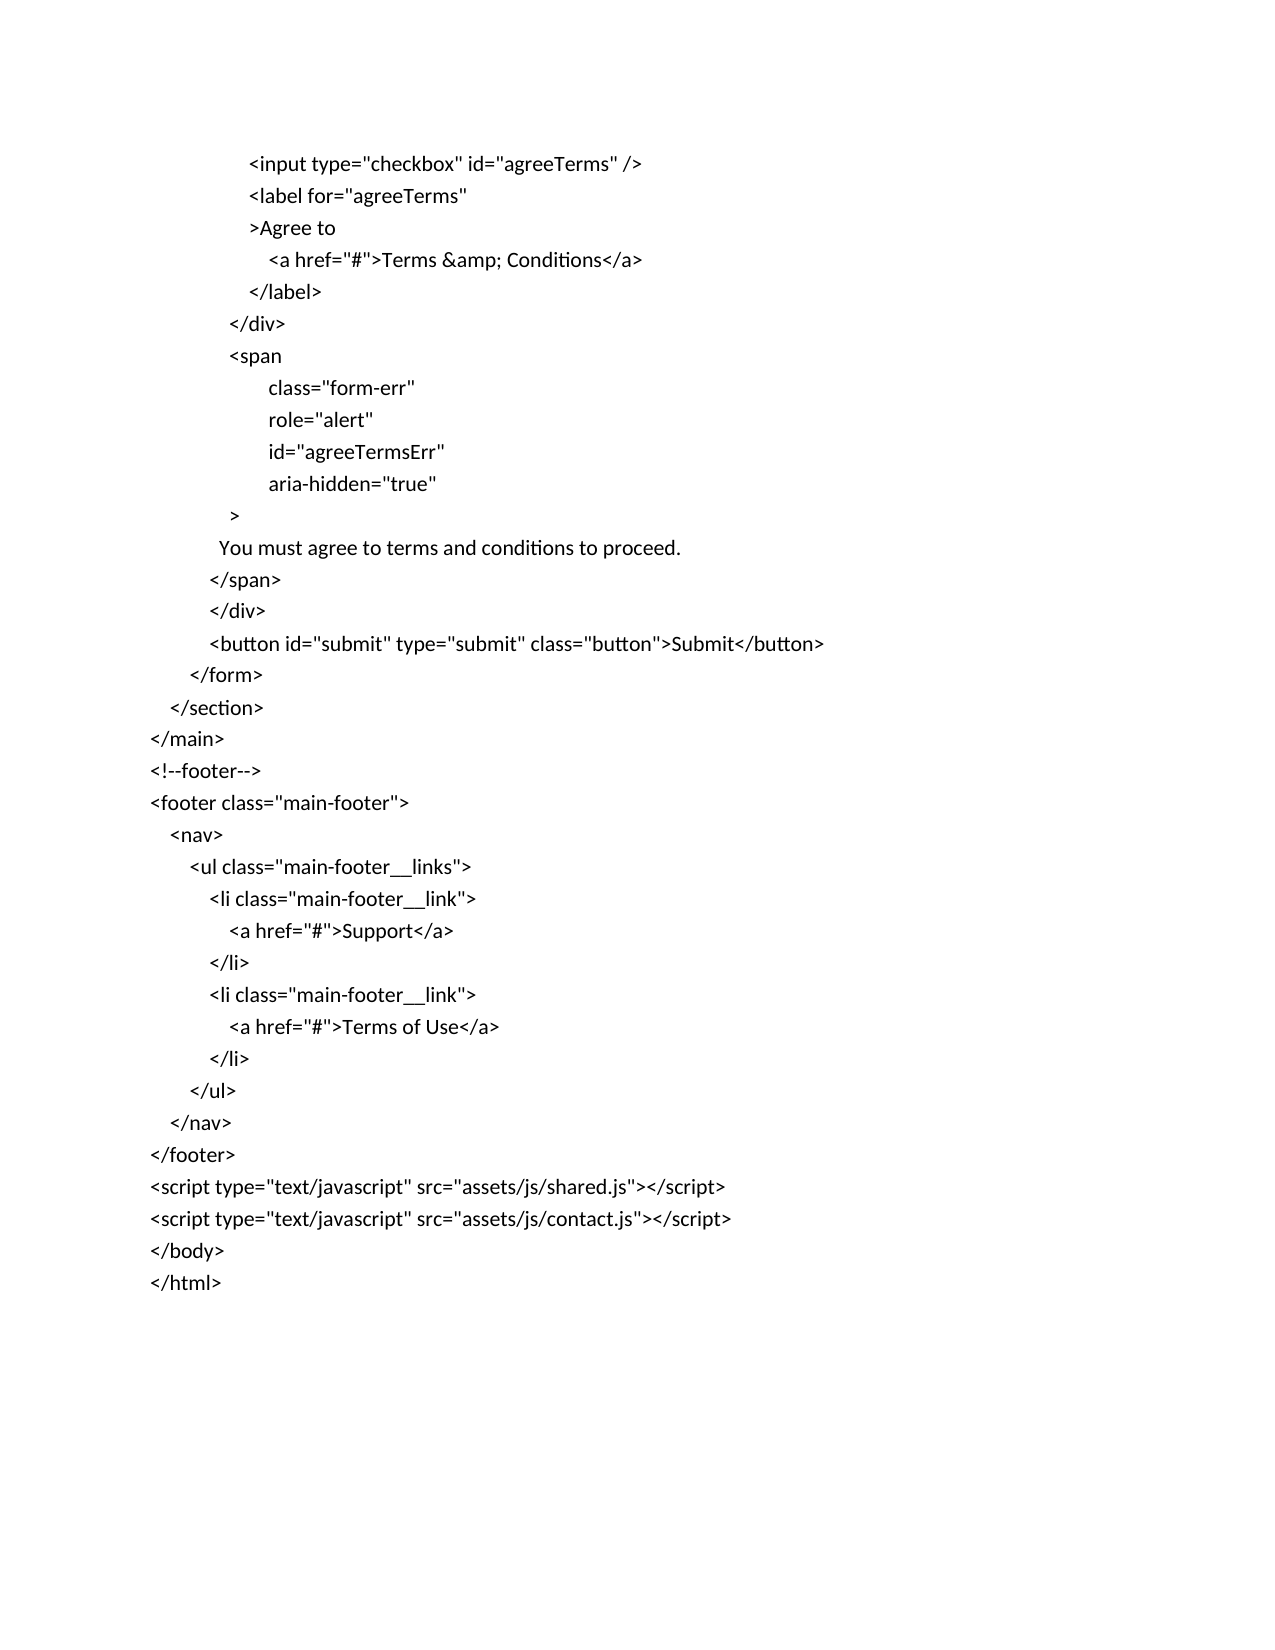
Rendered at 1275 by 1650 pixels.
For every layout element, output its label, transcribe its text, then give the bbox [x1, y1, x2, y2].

text </main> [150, 726, 1125, 752]
text </footer> [150, 1141, 1125, 1168]
text You must agree to terms and conditions to proceed. [150, 534, 1125, 560]
text </body> [150, 1237, 1125, 1264]
text <script type="text/javascript" src="assets/js/contact.js"></script> [150, 1205, 1125, 1232]
text <span [150, 342, 1125, 368]
text <a href="#">Terms of Use</a> [150, 1013, 1125, 1040]
text role="alert" [150, 406, 1125, 432]
text <button id="submit" type="submit" class="button">Submit</button> [150, 630, 1125, 656]
text <input type="checkbox" id="agreeTerms" /> [150, 150, 1125, 177]
text </ul> [150, 1077, 1125, 1104]
text <script type="text/javascript" src="assets/js/shared.js"></script> [150, 1173, 1125, 1200]
text </html> [150, 1269, 1125, 1296]
text </div> [150, 598, 1125, 624]
text </form> [150, 662, 1125, 688]
text </section> [150, 694, 1125, 720]
text </span> [150, 566, 1125, 592]
text </nav> [150, 1109, 1125, 1136]
text </label> [150, 278, 1125, 304]
text </li> [150, 949, 1125, 976]
text id="agreeTermsErr" [150, 438, 1125, 464]
text </li> [150, 1045, 1125, 1072]
text >Agree to [150, 214, 1125, 241]
text <footer class="main-footer"> [150, 789, 1125, 816]
text <li class="main-footer__link"> [150, 886, 1125, 912]
text <a href="#">Support</a> [150, 917, 1125, 944]
text <a href="#">Terms &amp; Conditions</a> [150, 246, 1125, 273]
text > [150, 502, 1125, 528]
text <nav> [150, 822, 1125, 848]
text aria-hidden="true" [150, 470, 1125, 496]
text <li class="main-footer__link"> [150, 981, 1125, 1008]
text <label for="agreeTerms" [150, 182, 1125, 209]
text </div> [150, 310, 1125, 337]
text class="form-err" [150, 374, 1125, 401]
text <ul class="main-footer__links"> [150, 853, 1125, 880]
text <!--footer--> [150, 758, 1125, 784]
